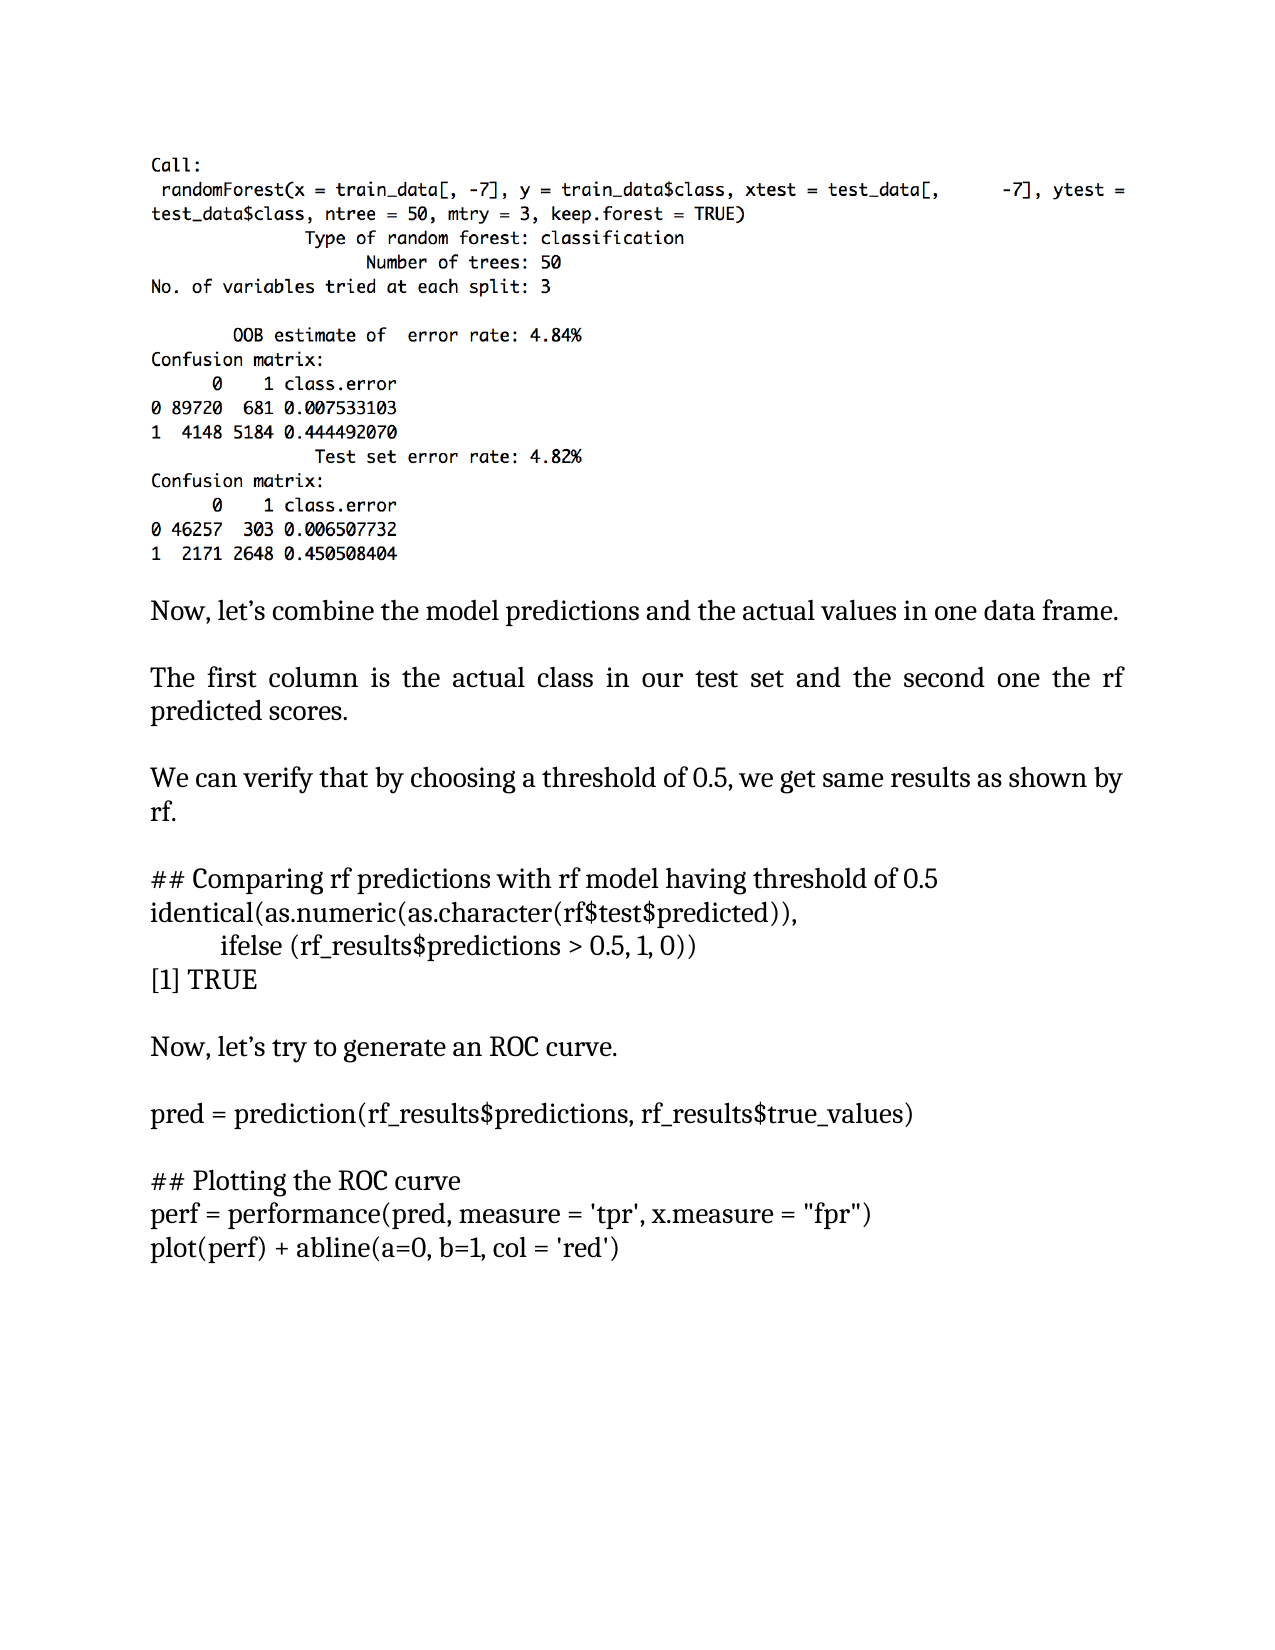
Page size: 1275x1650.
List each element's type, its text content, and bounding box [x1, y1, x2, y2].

text perf = performance(pred, measure = 'tpr', x.measure = "fpr") [150, 1198, 1125, 1231]
text ifelse (rf_results$predictions > 0.5, 1, 0)) [150, 929, 1125, 963]
text We can verify that by choosing a threshold of 0.5, we get same results as shown by rf. [150, 762, 1125, 829]
text ## Comparing rf predictions with rf model having threshold of 0.5 [150, 862, 1125, 896]
text ## Plotting the ROC curve [150, 1164, 1125, 1198]
text Now, let’s combine the model predictions and the actual values in one data frame. [150, 594, 1125, 627]
text The first column is the actual class in our test set and the second one the rf predicted scores. [150, 661, 1125, 728]
text identical(as.numeric(as.character(rf$test$predicted)), [150, 896, 1125, 929]
text [1] TRUE [150, 963, 1125, 996]
text pred = prediction(rf_results$predictions, rf_results$true_values) [150, 1097, 1125, 1131]
text plot(perf) + abline(a=0, b=1, col = 'red') [150, 1231, 1125, 1265]
text Now, let’s try to generate an ROC curve. [150, 1030, 1125, 1063]
picture [150, 150, 1125, 561]
